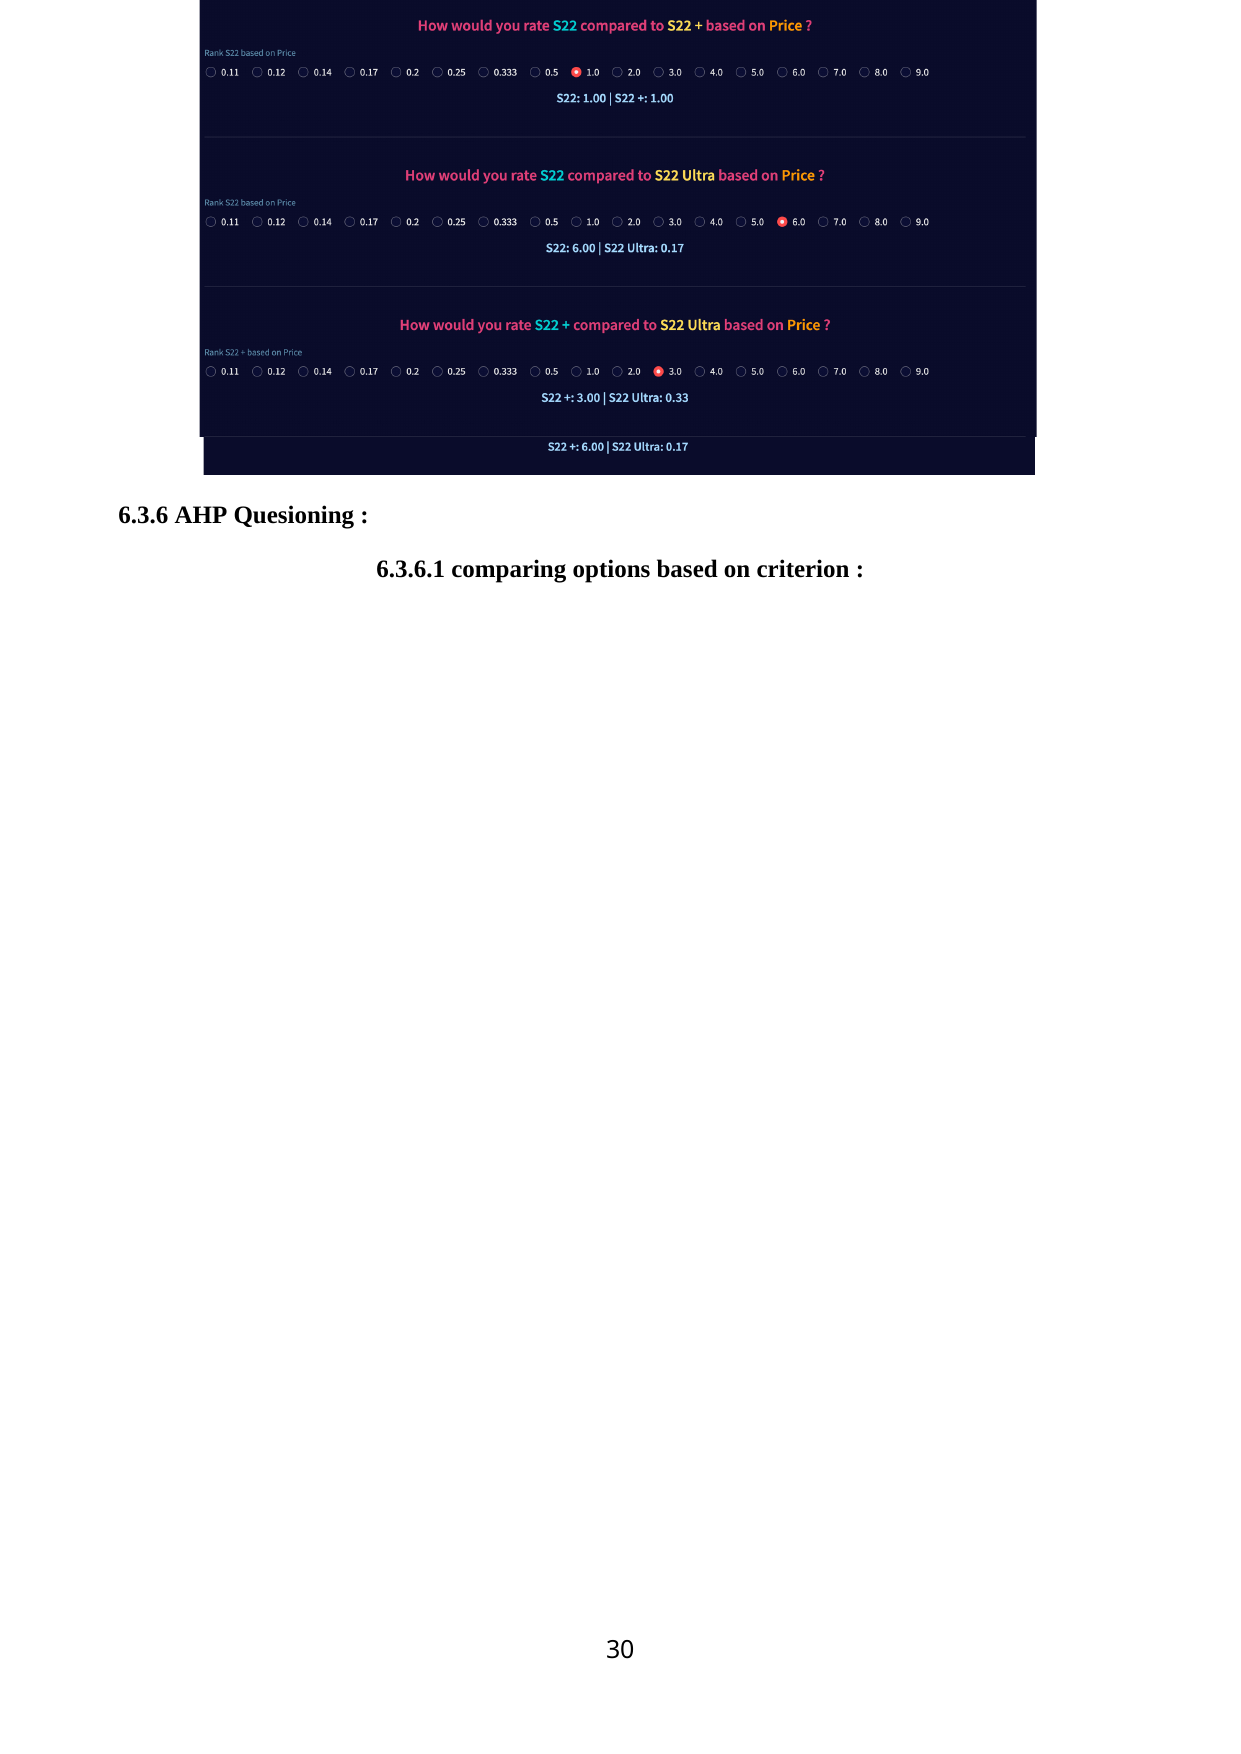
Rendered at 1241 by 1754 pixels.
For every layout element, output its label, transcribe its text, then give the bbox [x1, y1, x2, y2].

picture [199, 0, 1037, 475]
text 6.3.6 AHP Quesioning : [118, 118, 1122, 529]
text 6.3.6.1 comparing options based on criterion : [118, 554, 1122, 582]
